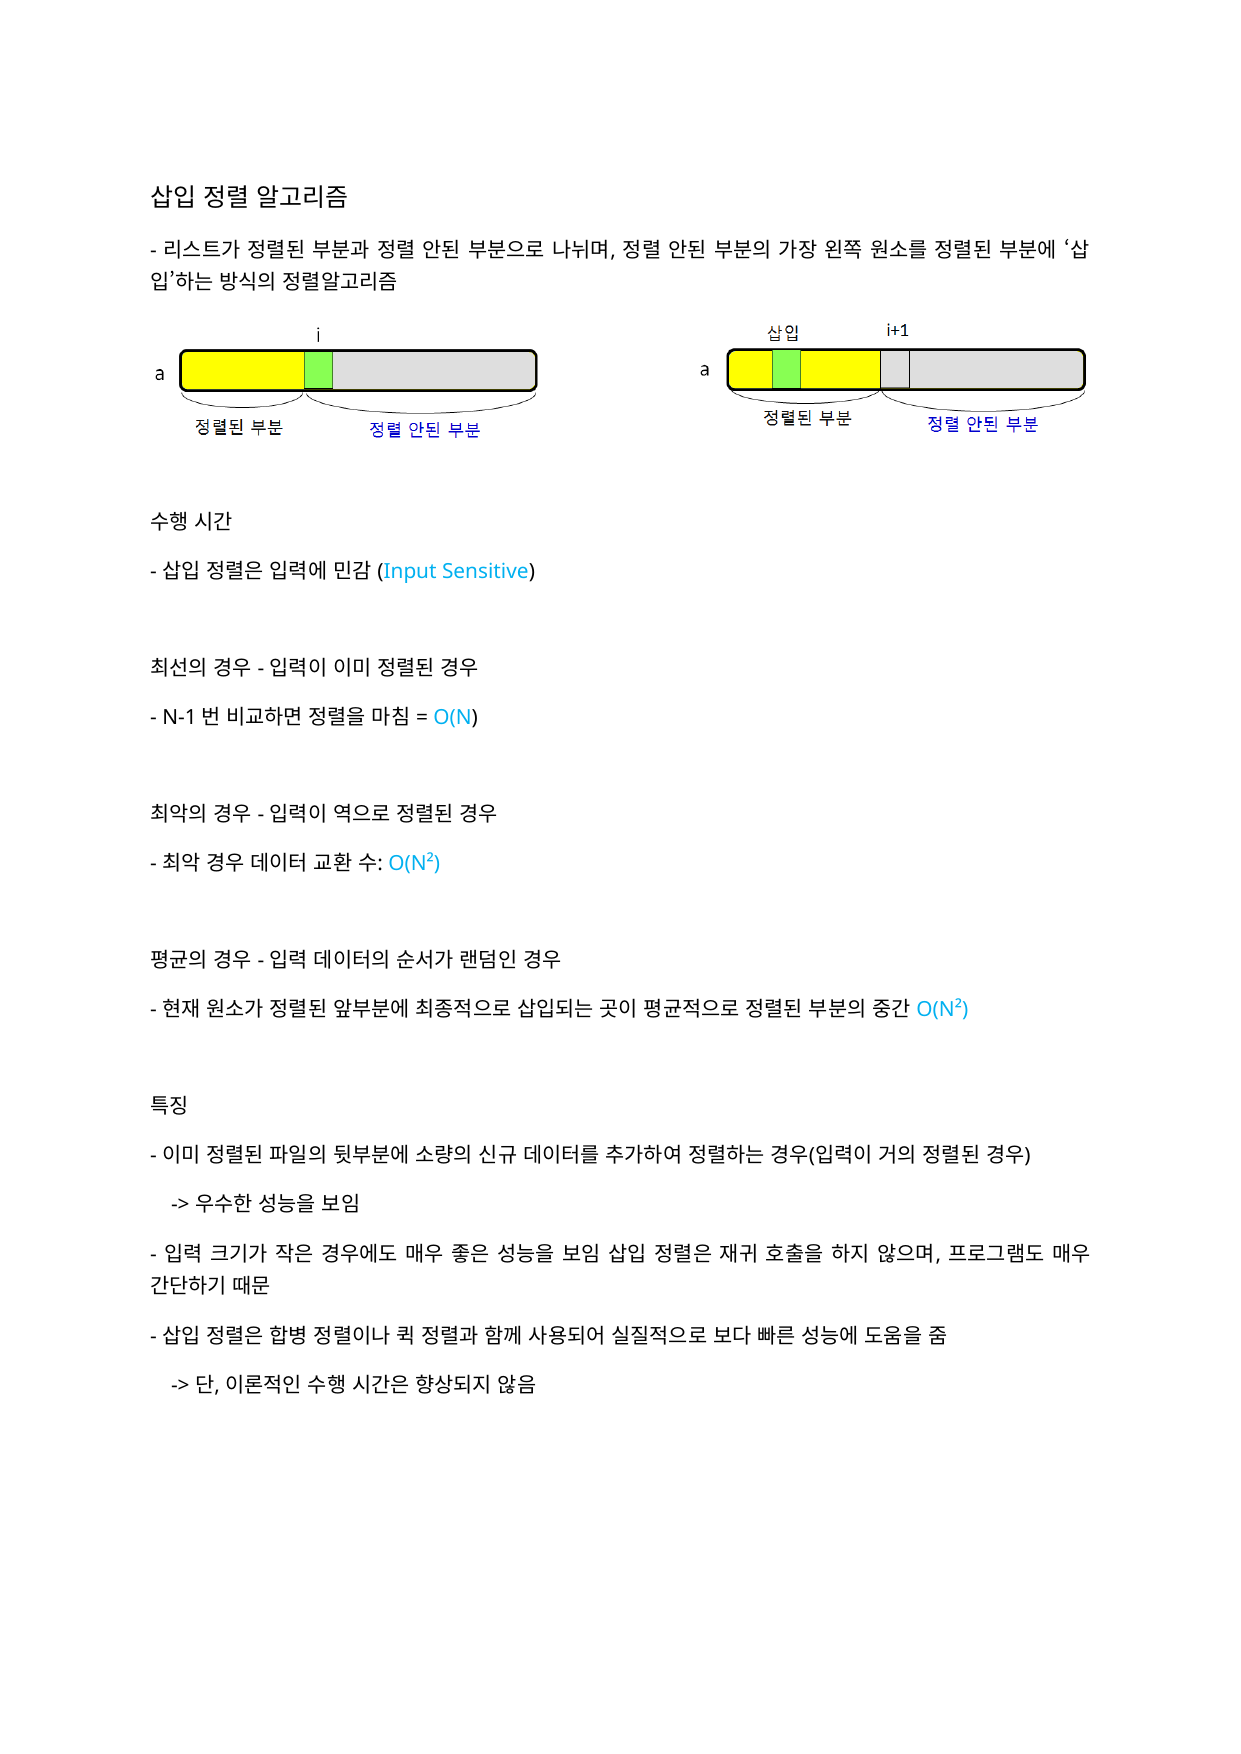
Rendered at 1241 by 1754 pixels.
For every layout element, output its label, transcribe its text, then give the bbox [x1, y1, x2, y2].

text - 현재 원소가 정렬된 앞부분에 최종적으로 삽입되는 곳이 평균적으로 정렬된 부분의 중간 O(N²) [150, 992, 1090, 1023]
text - 삽입 정렬은 입력에 민감 (Input Sensitive) [150, 554, 1090, 584]
text - 리스트가 정렬된 부분과 정렬 안된 부분으로 나뉘며, 정렬 안된 부분의 가장 왼쪽 원소를 정렬된 부분에 ‘삽입’하는 방식의 정렬알고리즘 [150, 233, 1090, 296]
text - 입력 크기가 작은 경우에도 매우 좋은 성능을 보임 삽입 정렬은 재귀 호출을 하지 않으며, 프로그램도 매우 간단하기 때문 [150, 1237, 1090, 1300]
text - N-1번 비교하면 정렬을 마침 = O(N) [150, 700, 1090, 731]
text 특징 [150, 1089, 1090, 1119]
text 평균의 경우 - 입력 데이터의 순서가 랜덤인 경우 [150, 943, 1090, 973]
text -> 단, 이론적인 수행 시간은 향상되지 않음 [150, 1368, 1090, 1399]
text - 삽입 정렬은 합병 정렬이나 퀵 정렬과 함께 사용되어 실질적으로 보다 빠른 성능에 도움을 줌 [150, 1319, 1090, 1349]
text 최악의 경우 - 입력이 역으로 정렬된 경우 [150, 797, 1090, 827]
text -> 우수한 성능을 보임 [150, 1188, 1090, 1218]
text 삽입 정렬 알고리즘 [150, 177, 1090, 213]
text 수행 시간 [150, 505, 1090, 535]
text - 최악 경우 데이터 교환 수: O(N²) [150, 846, 1090, 877]
text 최선의 경우 - 입력이 이미 정렬된 경우 [150, 651, 1090, 681]
text - 이미 정렬된 파일의 뒷부분에 소량의 신규 데이터를 추가하여 정렬하는 경우(입력이 거의 정렬된 경우) [150, 1138, 1090, 1168]
